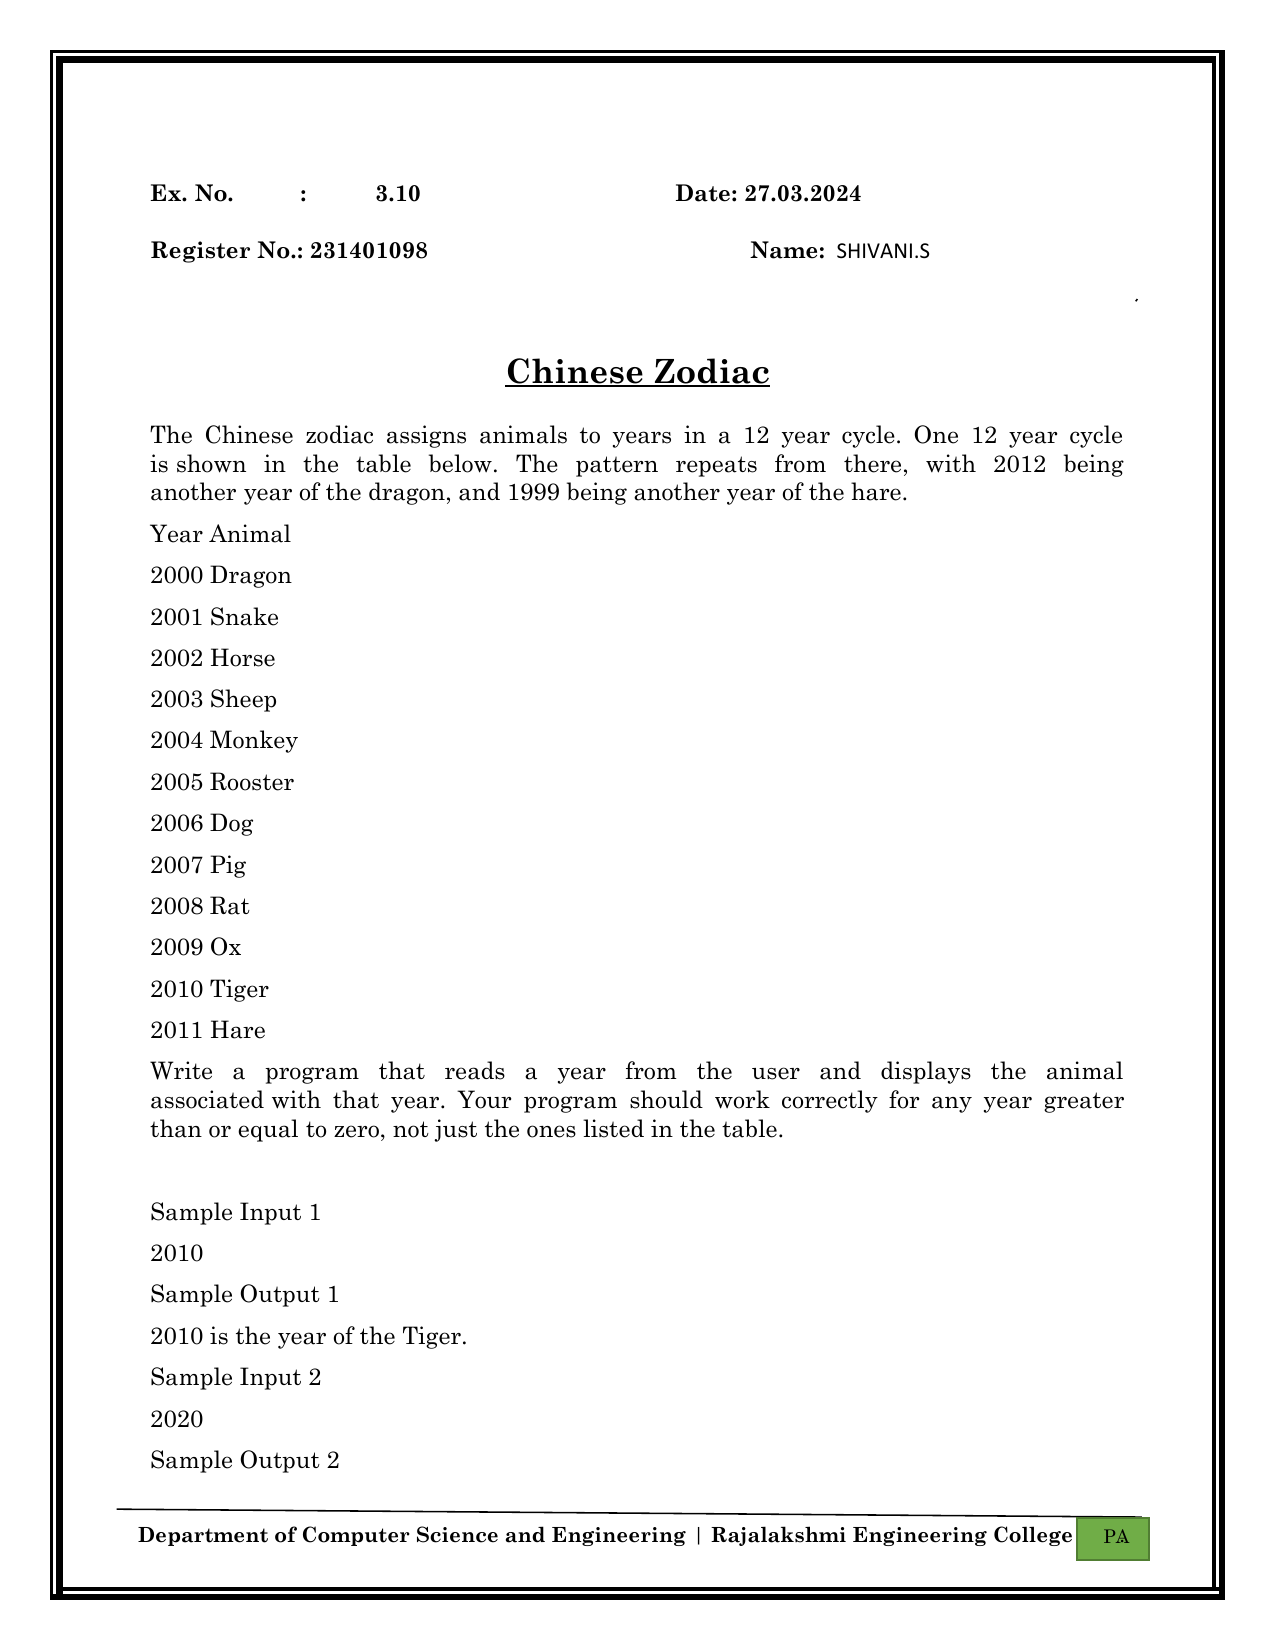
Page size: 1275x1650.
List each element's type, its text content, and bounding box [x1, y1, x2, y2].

text 2008 Rat [150, 891, 1125, 919]
text 2003 Sheep [150, 684, 1125, 713]
text 2010 [150, 1238, 1125, 1267]
text 2006 Dog [150, 808, 1125, 837]
text Register No.: 231401098 Name: SHIVANI.S [150, 236, 1125, 264]
text 2010 Tiger [150, 973, 1125, 1002]
text 2005 Rooster [150, 767, 1125, 796]
text The Chinese zodiac assigns animals to years in a 12 year cycle. One 12 year cycle is shown in the table below. The pattern repeats from there, with 2012 being another year of the dragon, and 1999 being another year of the hare. [150, 419, 1125, 506]
text Sample Input 1 [150, 1197, 1125, 1225]
text Sample Output 1 [150, 1279, 1125, 1308]
text 2009 Ox [150, 932, 1125, 961]
text Ex. No. : 3.10 Date: 27.03.2024 [150, 179, 1125, 207]
text Year Animal [150, 518, 1125, 547]
text 2002 Horse [150, 643, 1125, 671]
text 2011 Hare [150, 1015, 1125, 1044]
text 2000 Dragon [150, 560, 1125, 589]
text 2007 Pig [150, 849, 1125, 878]
text Write a program that reads a year from the user and displays the animal associated with that year. Your program should work correctly for any year greater than or equal to zero, not just the ones listed in the table. [150, 1056, 1125, 1143]
text Sample Output 2 [150, 1445, 1125, 1473]
text 2010 is the year of the Tiger. [150, 1321, 1125, 1349]
text Chinese Zodiac [150, 350, 1125, 390]
text Sample Input 2 [150, 1362, 1125, 1391]
text 2020 [150, 1403, 1125, 1432]
text 2001 Snake [150, 601, 1125, 630]
text 2004 Monkey [150, 725, 1125, 754]
